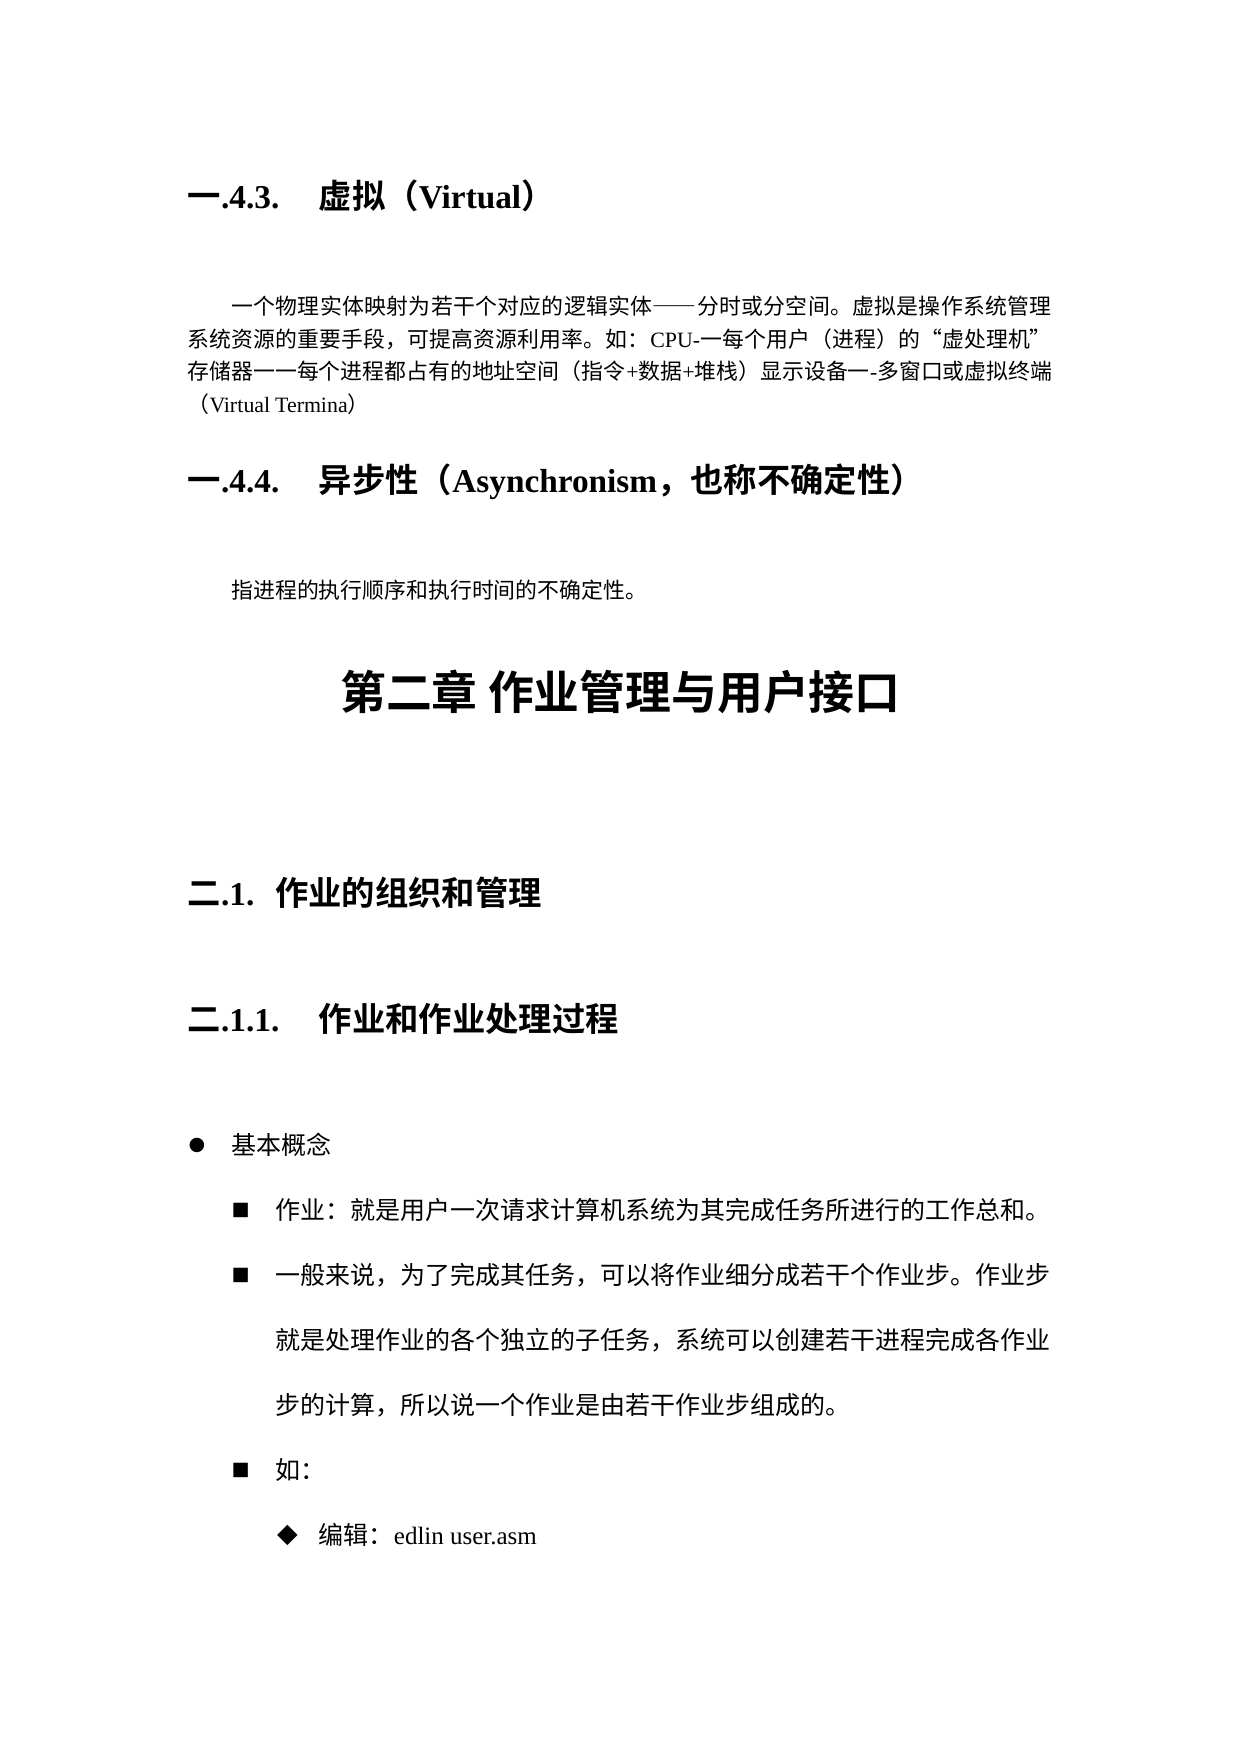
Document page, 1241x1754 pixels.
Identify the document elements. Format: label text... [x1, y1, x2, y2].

list 一般来说，为了完成其任务，可以将作业细分成若干个作业步。作业步就是处理作业的各个独立的子任务，系统可以创建若干进程完成各作业步的计算，所以说一个作业是由若干作业步组成的。 [231, 1249, 1053, 1444]
subtitle 虚拟（Virtual） [187, 162, 1053, 227]
subtitle 作业和作业处理过程 [187, 992, 1053, 1057]
subtitle 异步性（Asynchronism，也称不确定性） [187, 446, 1053, 511]
subtitle 作业管理与用户接口 [187, 641, 1053, 738]
list 基本概念 [187, 1119, 1053, 1184]
list 如： [231, 1444, 1053, 1509]
subtitle 作业的组织和管理 [187, 865, 1053, 930]
text 一个物理实体映射为若干个对应的逻辑实体——分时或分空间。虚拟是操作系统管理系统资源的重要手段，可提高资源利用率。如：CPU-一每个用户（进程）的“虚处理机”存储器一一每个进程都占有的地址空间（指令+数据+堆栈）显示设备一-多窗口或虚拟终端（Virtual Termina） [187, 289, 1053, 419]
list 编辑：edlin user.asm [275, 1509, 1053, 1574]
list 作业：就是用户一次请求计算机系统为其完成任务所进行的工作总和。 [231, 1184, 1053, 1249]
text 指进程的执行顺序和执行时间的不确定性。 [187, 573, 1053, 605]
